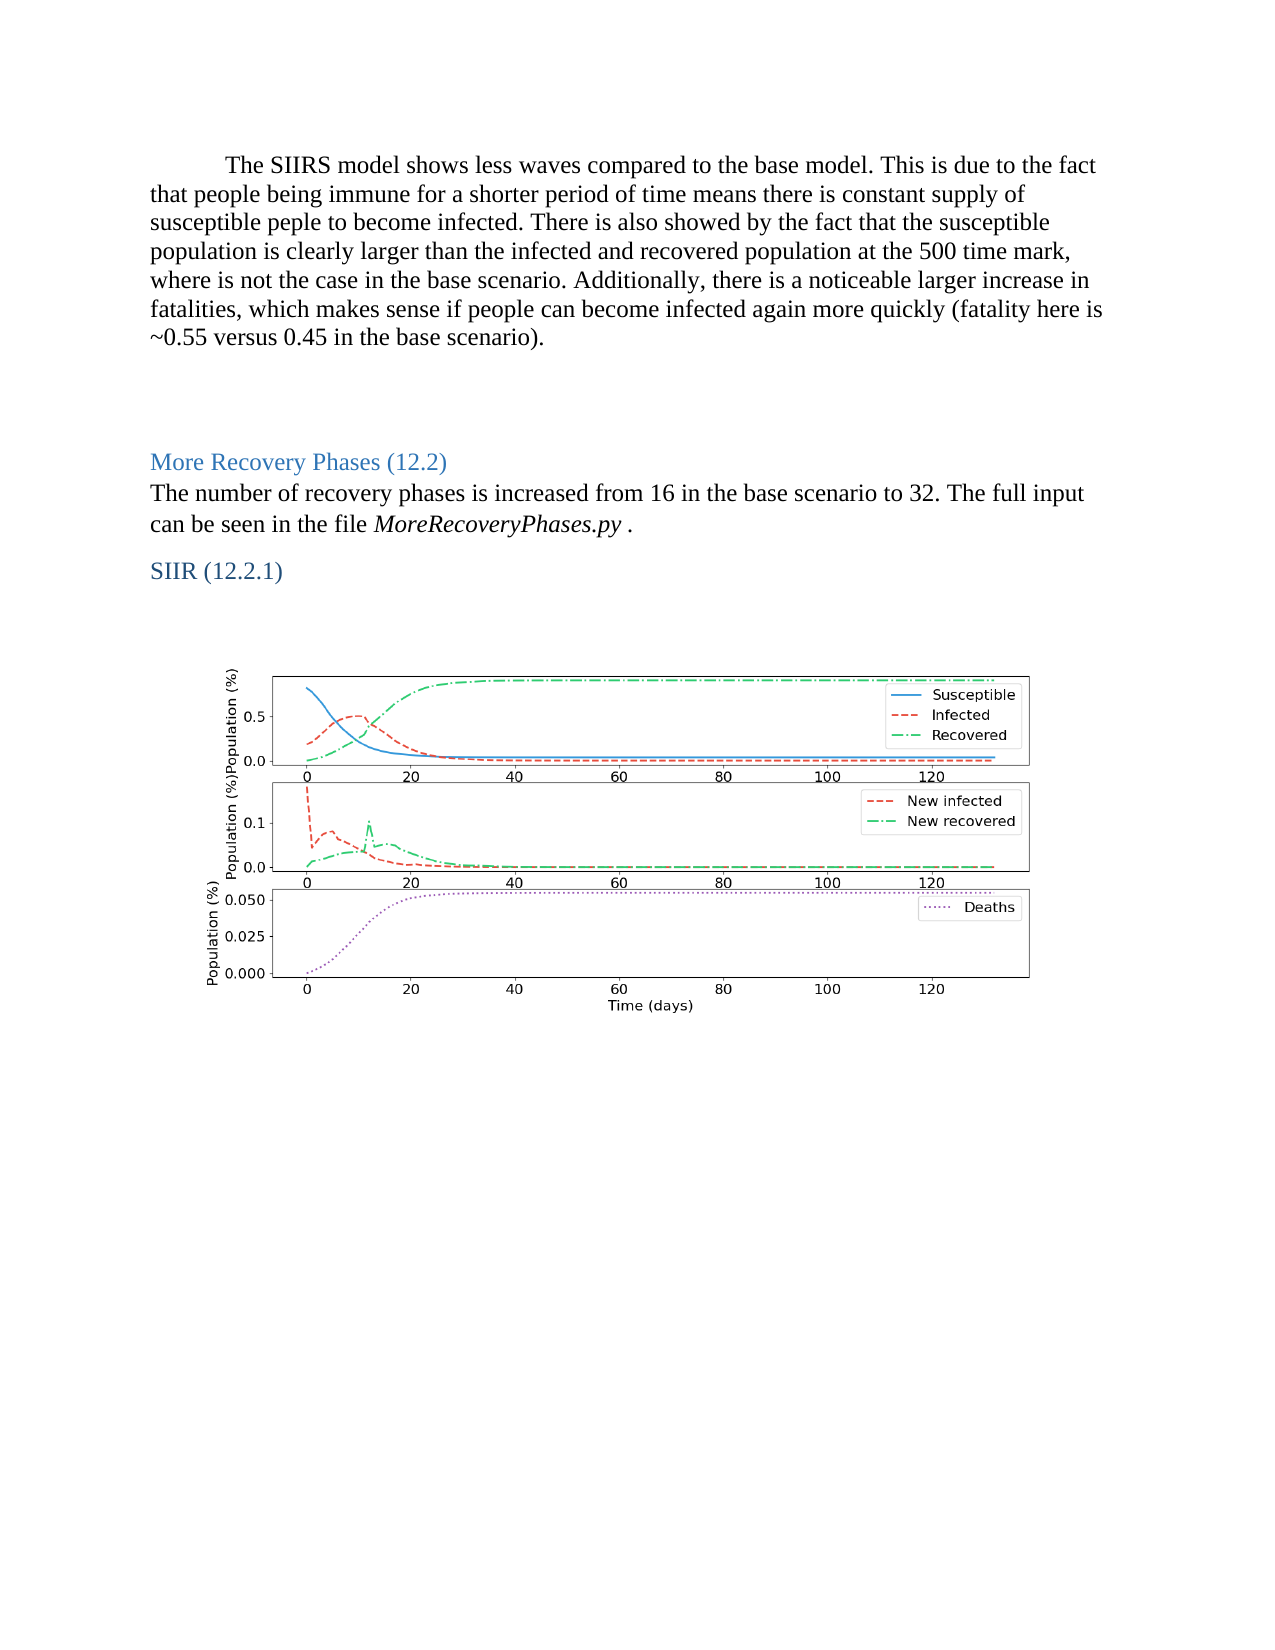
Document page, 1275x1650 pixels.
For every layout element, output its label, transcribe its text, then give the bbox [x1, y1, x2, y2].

text The number of recovery phases is increased from 16 in the base scenario to 32. The full input can be seen in the file MoreRecoveryPhases.py . [150, 478, 1125, 537]
subtitle More Recovery Phases (12.2) [150, 447, 1125, 475]
subtitle SIIR (12.2.1) [150, 556, 1125, 585]
picture [150, 630, 1125, 1020]
text The SIIRS model shows less waves compared to the base model. This is due to the fact that people being immune for a shorter period of time means there is constant supply of susceptible peple to become infected. There is also showed by the fact that the susceptible population is clearly larger than the infected and recovered population at the 500 time mark, where is not the case in the base scenario. Additionally, there is a noticeable larger increase in fatalities, which makes sense if people can become infected again more quickly (fatality here is ~0.55 versus 0.45 in the base scenario). [150, 150, 1125, 351]
